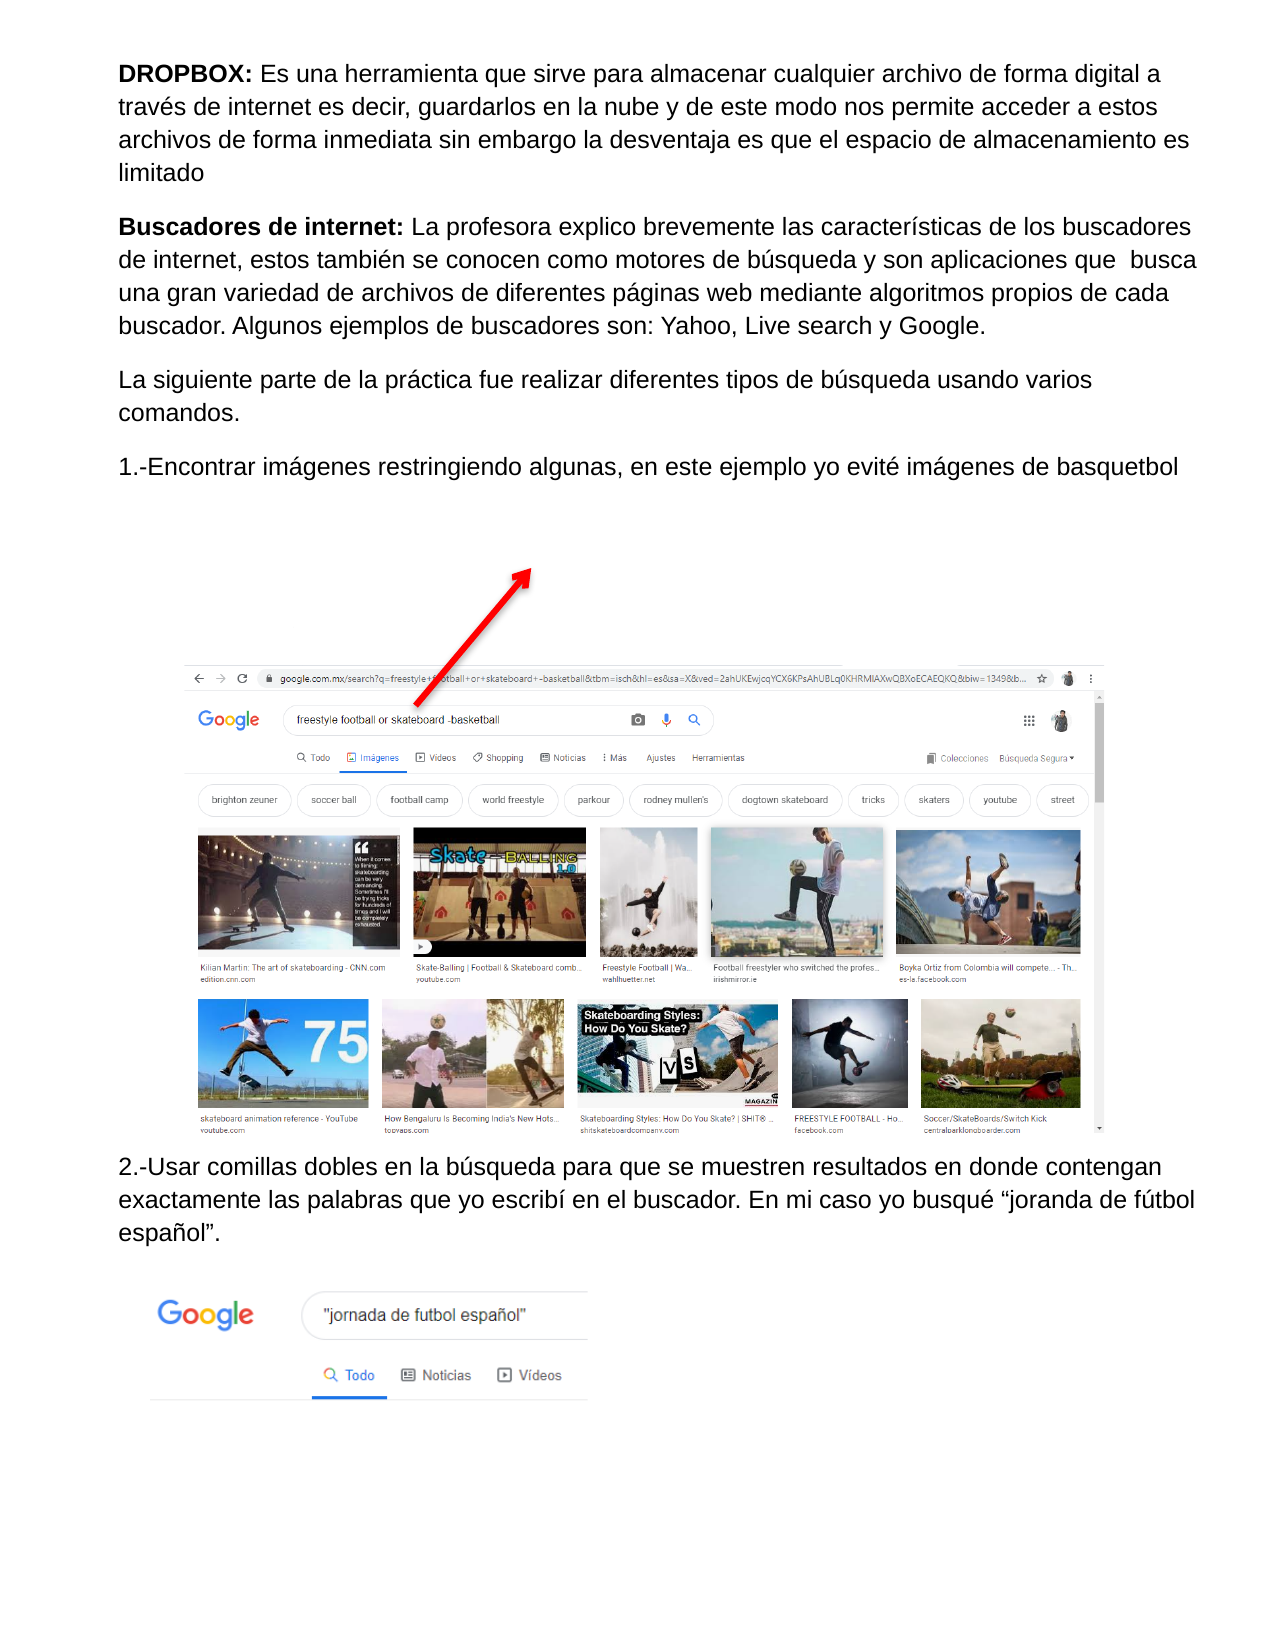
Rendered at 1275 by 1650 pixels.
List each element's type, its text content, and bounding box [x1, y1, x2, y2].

picture [150, 1276, 588, 1407]
text Buscadores de internet: La profesora explico brevemente las características de los buscadores de internet, estos también se conocen como motores de búsqueda y son aplicaciones que busca una gran variedad de archivos de diferentes páginas web mediante algoritmos propios de cada buscador. Algunos ejemplos de buscadores son: Yahoo, Live search y Google. [118, 212, 1205, 340]
text 2.-Usar comillas dobles en la búsqueda para que se muestren resultados en donde contengan exactamente las palabras que yo escribí en el buscador. En mi caso yo busqué “joranda de fútbol español”. [118, 1152, 1205, 1247]
text La siguiente parte de la práctica fue realizar diferentes tipos de búsqueda usando varios comandos. [118, 365, 1205, 427]
picture [184, 665, 1105, 1133]
text DROPBOX: Es una herramienta que sirve para almacenar cualquier archivo de forma digital a través de internet es decir, guardarlos en la nube y de este modo nos permite acceder a estos archivos de forma inmediata sin embargo la desventaja es que el espacio de almacenamiento es limitado [118, 59, 1205, 187]
text 1.-Encontrar imágenes restringiendo algunas, en este ejemplo yo evité imágenes de basquetbol [118, 452, 1205, 481]
